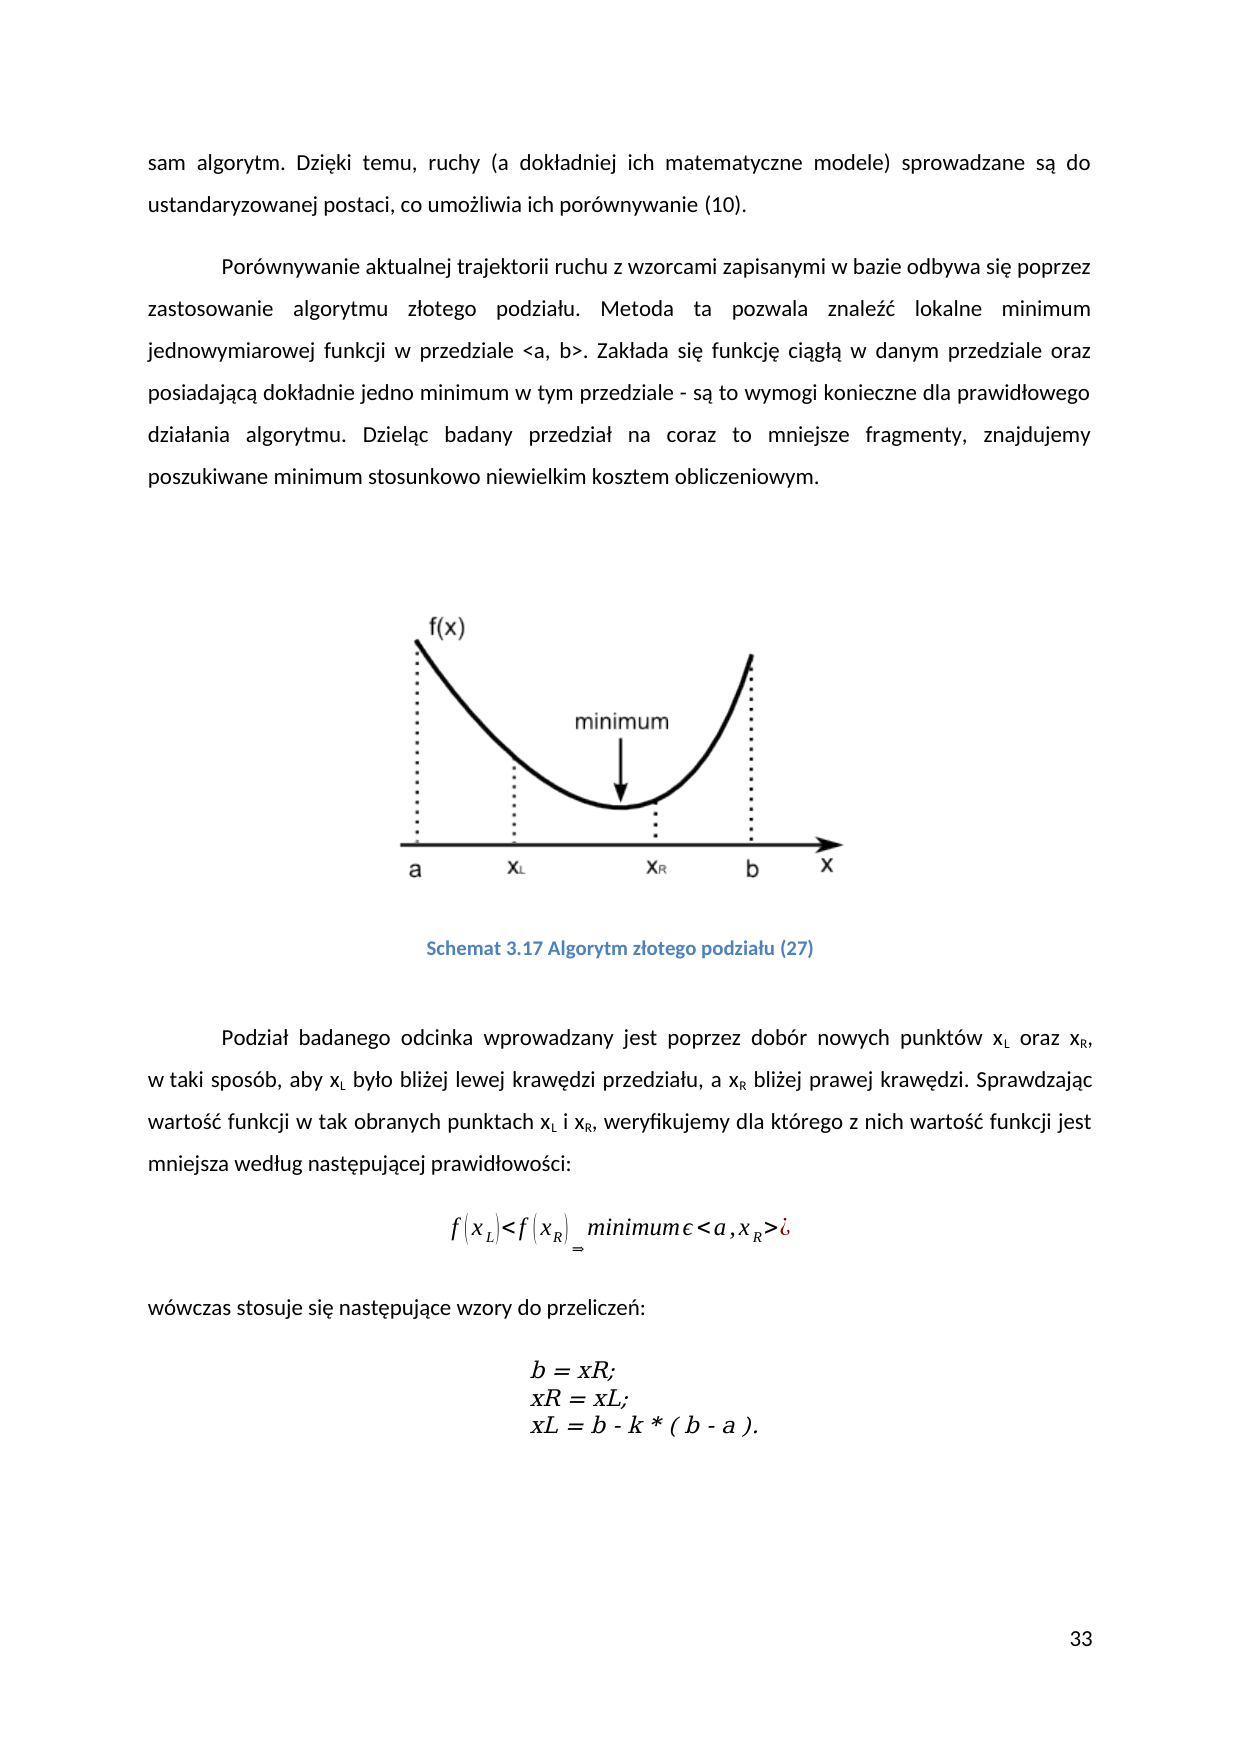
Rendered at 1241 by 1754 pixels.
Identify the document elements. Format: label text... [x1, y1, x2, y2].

picture [385, 588, 855, 901]
text wówczas stosuje się następujące wzory do przeliczeń: [148, 1293, 1093, 1321]
text xL = b - k * ( b - a ). [148, 1411, 1092, 1438]
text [148, 148, 1093, 218]
text xR = xL; [148, 1383, 1092, 1411]
text Schemat 3.8 Algorytm złotego podziału [148, 935, 1092, 961]
text Porównywanie aktualnej trajektorii ruchu z wzorcami zapisanymi w bazie odbywa się poprzez zastosowanie algorytmu złotego podziału. Metoda ta pozwala znaleźć lokalne minimum jednowymiarowej funkcji w przedziale <a, b>. Zakłada się funkcję ciągłą w danym przedziale oraz posiadającą dokładnie jedno minimum w tym przedziale - są to wymogi konieczne dla prawidłowego działania algorytmu. Dzieląc badany przedział na coraz to mniejsze fragmenty, znajdujemy poszukiwane minimum stosunkowo niewielkim kosztem obliczeniowym. [148, 252, 1093, 490]
text Podział badanego odcinka wprowadzany jest poprzez dobór nowych punktów xL oraz xR, w taki sposób, aby xL było bliżej lewej krawędzi przedziału, a xR bliżej prawej krawędzi. Sprawdzając wartość funkcji w tak obranych punktach xL i xR, weryfikujemy dla którego z nich wartość funkcji jest mniejsza według następującej prawidłowości: [148, 1023, 1093, 1177]
text b = xR; [148, 1356, 1092, 1383]
